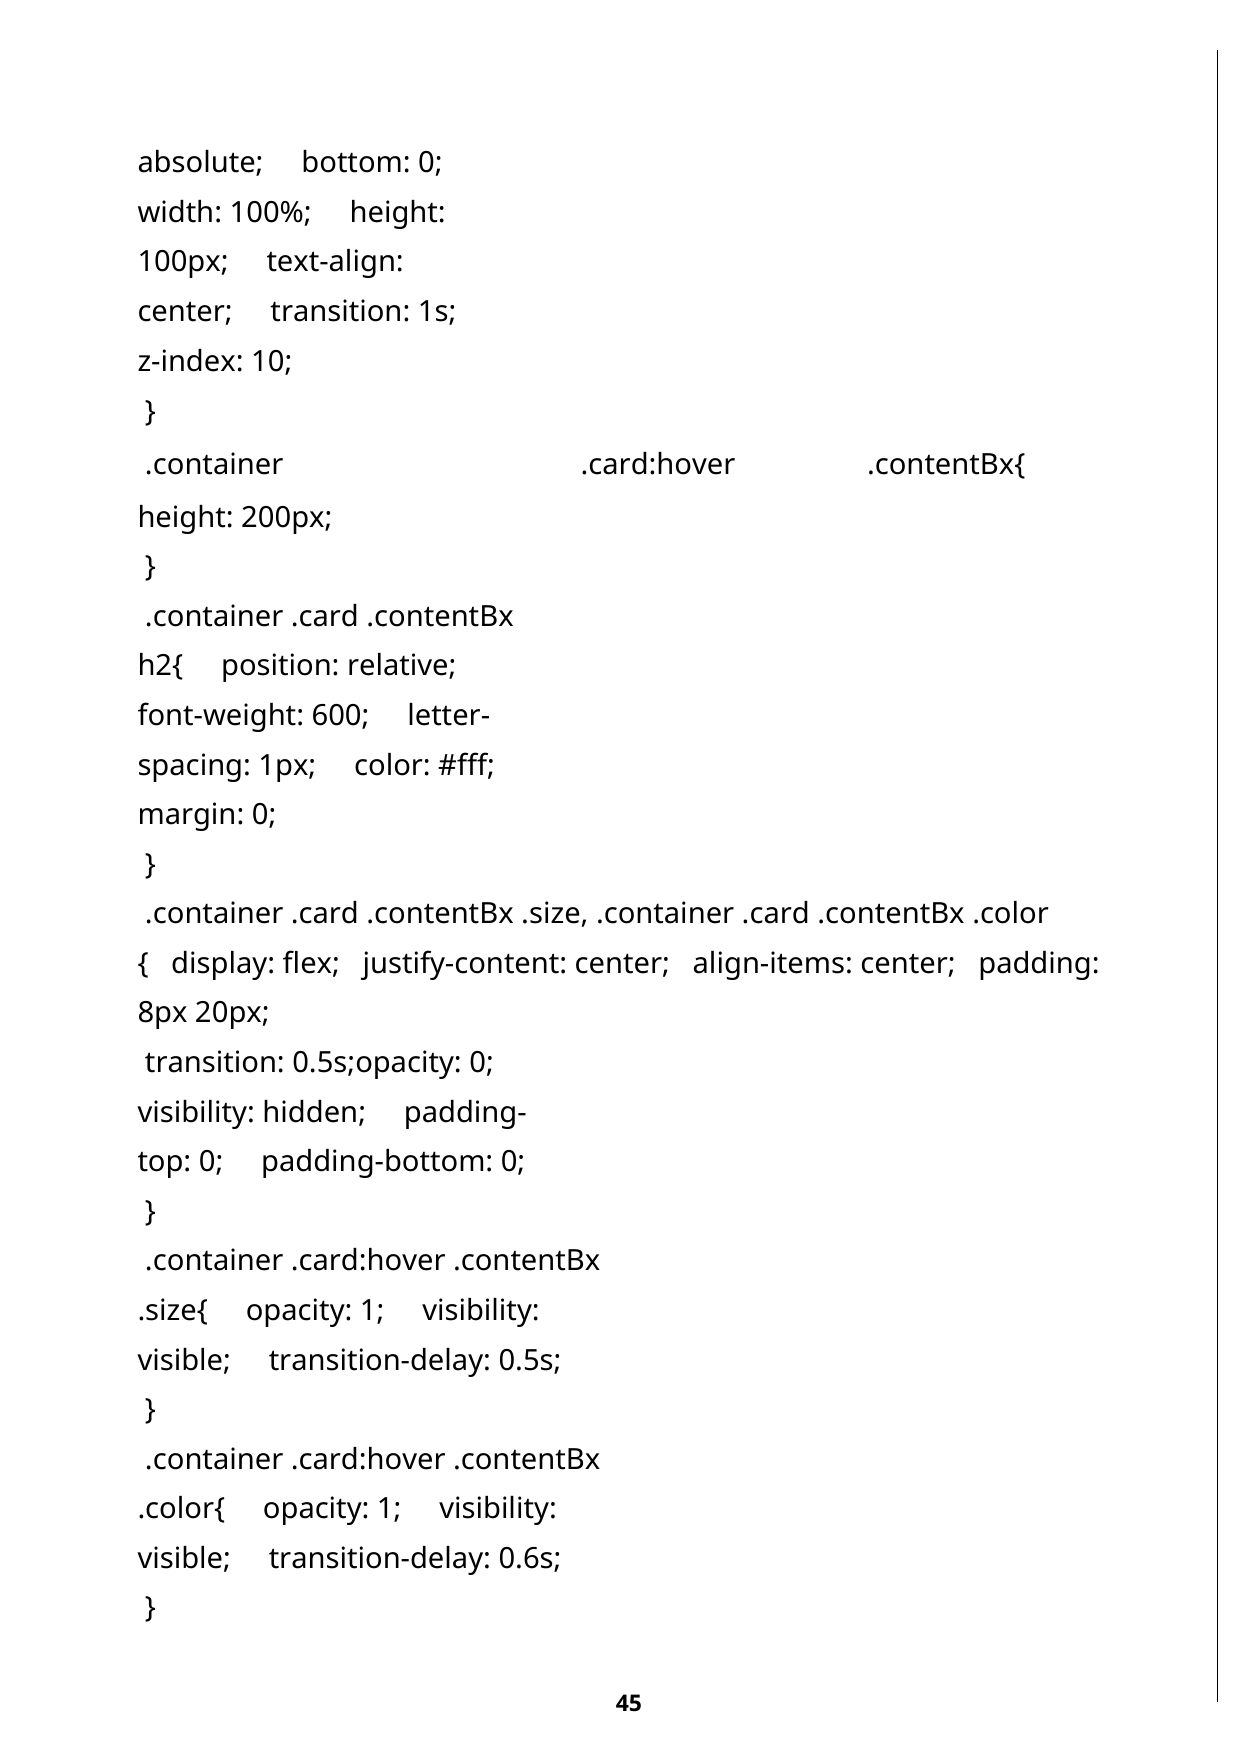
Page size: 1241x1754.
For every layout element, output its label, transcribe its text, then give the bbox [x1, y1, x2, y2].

table_header absolute; bottom: 0; width: 100%; height: 100px; text-align: center; transition: 1s; z-index: 10; } height: 200px; } .container .card .contentBx h2{ position: relative; font-weight: 600; letter- spacing: 1px; color: #fff; margin: 0; } .container .card .contentBx .size, .container .card .contentBx .color { display: flex; justify-content: center; align-items: center; padding: 8px 20px; transition: 0.5s;opacity: 0; visibility: hidden; padding- top: 0; padding-bottom: 0; } .container .card:hover .contentBx .size{ opacity: 1; visibility: visible; transition-delay: 0.5s; } .container .card:hover .contentBx .color{ opacity: 1; visibility: visible; transition-delay: 0.6s; } 45 [40, 50, 1217, 1750]
